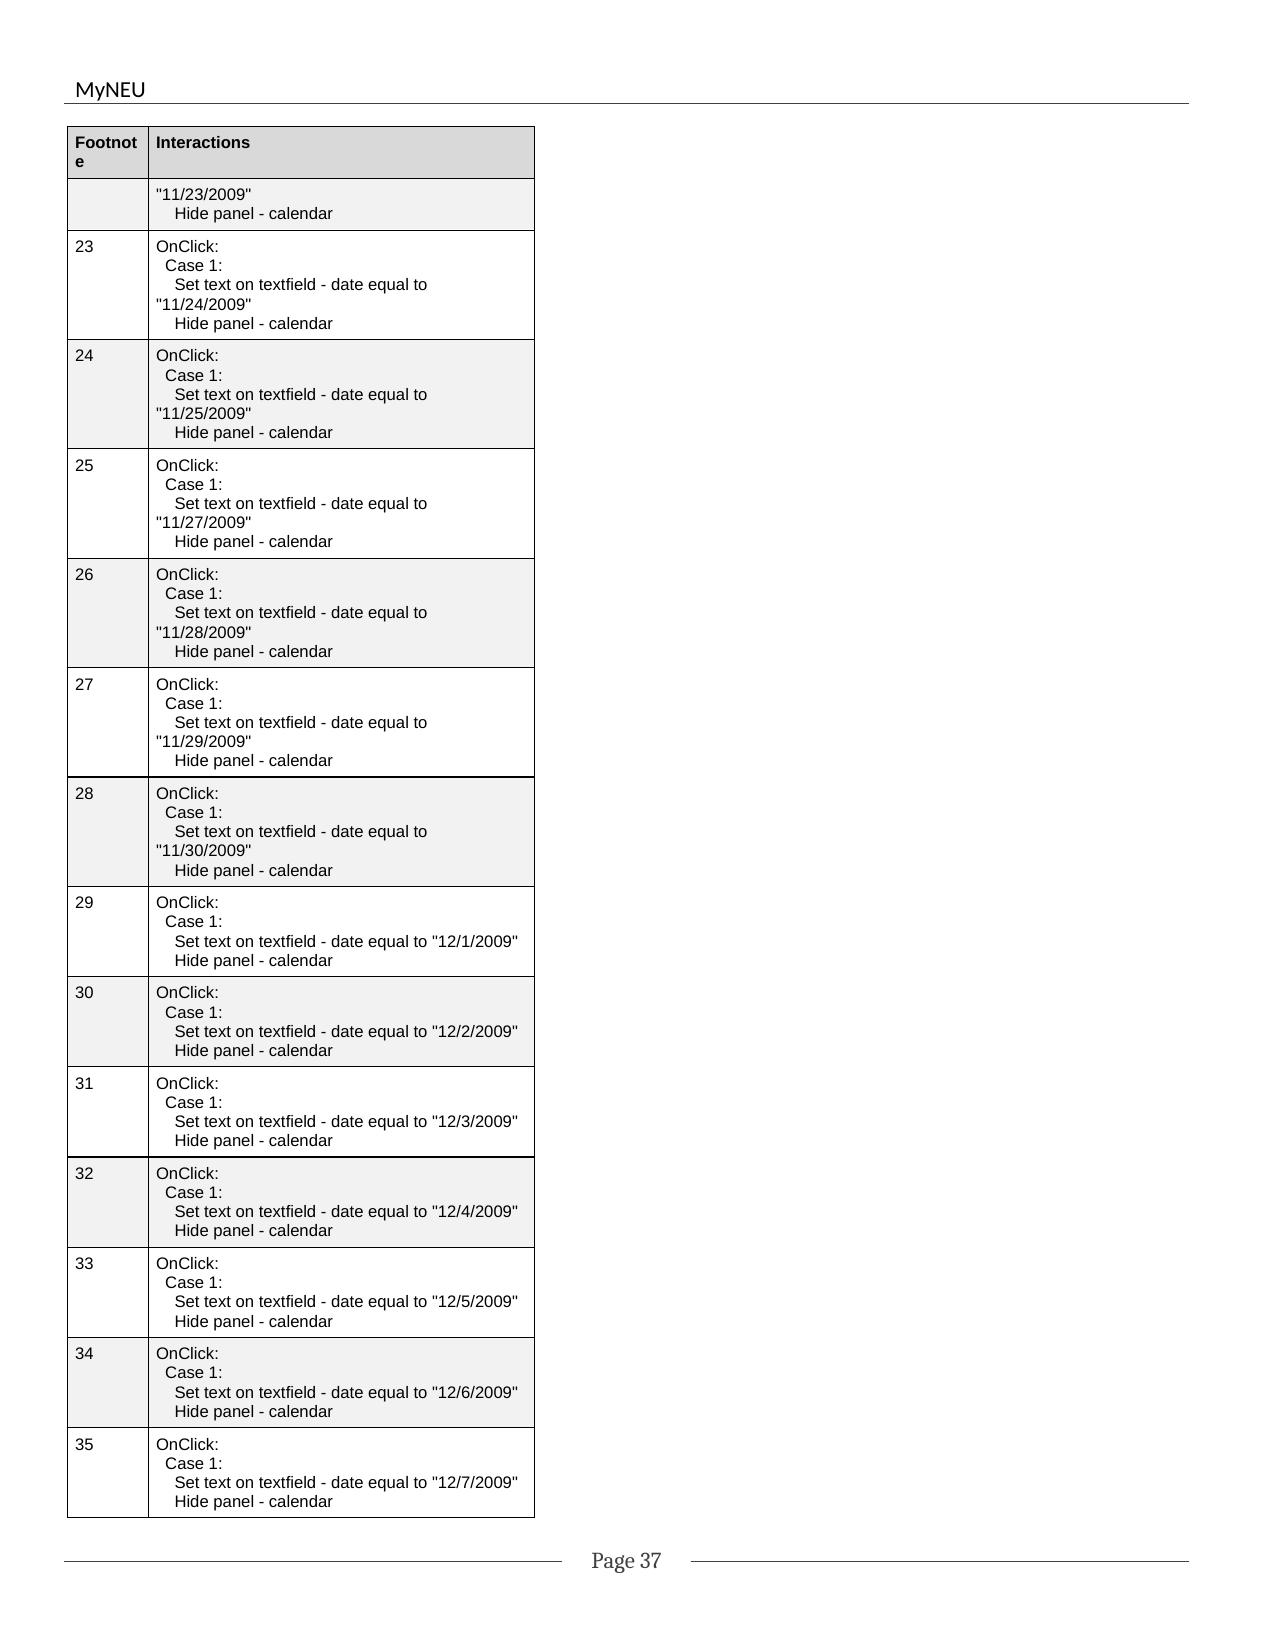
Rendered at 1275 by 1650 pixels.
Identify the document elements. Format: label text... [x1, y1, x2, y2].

table_cell 29 [68, 887, 148, 976]
table_cell OnClick: Case 1: Set text on textfield - date equal to "12/2/2009" Hide panel - calendar [149, 977, 534, 1066]
table_cell 23 [68, 231, 148, 339]
table_cell OnClick: Case 1: Set text on textfield - date equal to "12/1/2009" Hide panel - calendar [149, 887, 534, 976]
table_cell 35 [68, 1428, 148, 1517]
table_header Footnote [68, 127, 148, 178]
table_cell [149, 179, 534, 229]
table_cell OnClick: Case 1: Set text on textfield - date equal to "12/3/2009" Hide panel - calendar [149, 1067, 534, 1156]
table_cell 28 [68, 778, 148, 886]
table_cell OnClick: Case 1: Set text on textfield - date equal to "12/7/2009" Hide panel - calendar [149, 1428, 534, 1517]
table_cell 30 [68, 977, 148, 1066]
table_cell 32 [68, 1158, 148, 1247]
table_cell 33 [68, 1248, 148, 1337]
table_cell 26 [68, 559, 148, 667]
table_cell 31 [68, 1067, 148, 1156]
table_cell 25 [68, 449, 148, 558]
table_cell OnClick: Case 1: Set text on textfield - date equal to "11/29/2009" Hide panel - calendar [149, 668, 534, 776]
table_cell OnClick: Case 1: Set text on textfield - date equal to "11/27/2009" Hide panel - calendar [149, 449, 534, 558]
table_cell 27 [68, 668, 148, 776]
table_cell OnClick: Case 1: Set text on textfield - date equal to "11/24/2009" Hide panel - calendar [149, 231, 534, 339]
table_cell OnClick: Case 1: Set text on textfield - date equal to "12/5/2009" Hide panel - calendar [149, 1248, 534, 1337]
table_cell OnClick: Case 1: Set text on textfield - date equal to "11/28/2009" Hide panel - calendar [149, 559, 534, 667]
table_cell OnClick: Case 1: Set text on textfield - date equal to "11/25/2009" Hide panel - calendar [149, 340, 534, 448]
table_cell 22 [68, 179, 148, 229]
table_cell 34 [68, 1338, 148, 1427]
table_cell OnClick: Case 1: Set text on textfield - date equal to "12/4/2009" Hide panel - calendar [149, 1158, 534, 1247]
table_header Interactions [149, 127, 534, 178]
table_cell OnClick: Case 1: Set text on textfield - date equal to "12/6/2009" Hide panel - calendar [149, 1338, 534, 1427]
table_cell 24 [68, 340, 148, 448]
table_cell OnClick: Case 1: Set text on textfield - date equal to "11/30/2009" Hide panel - calendar [149, 778, 534, 886]
